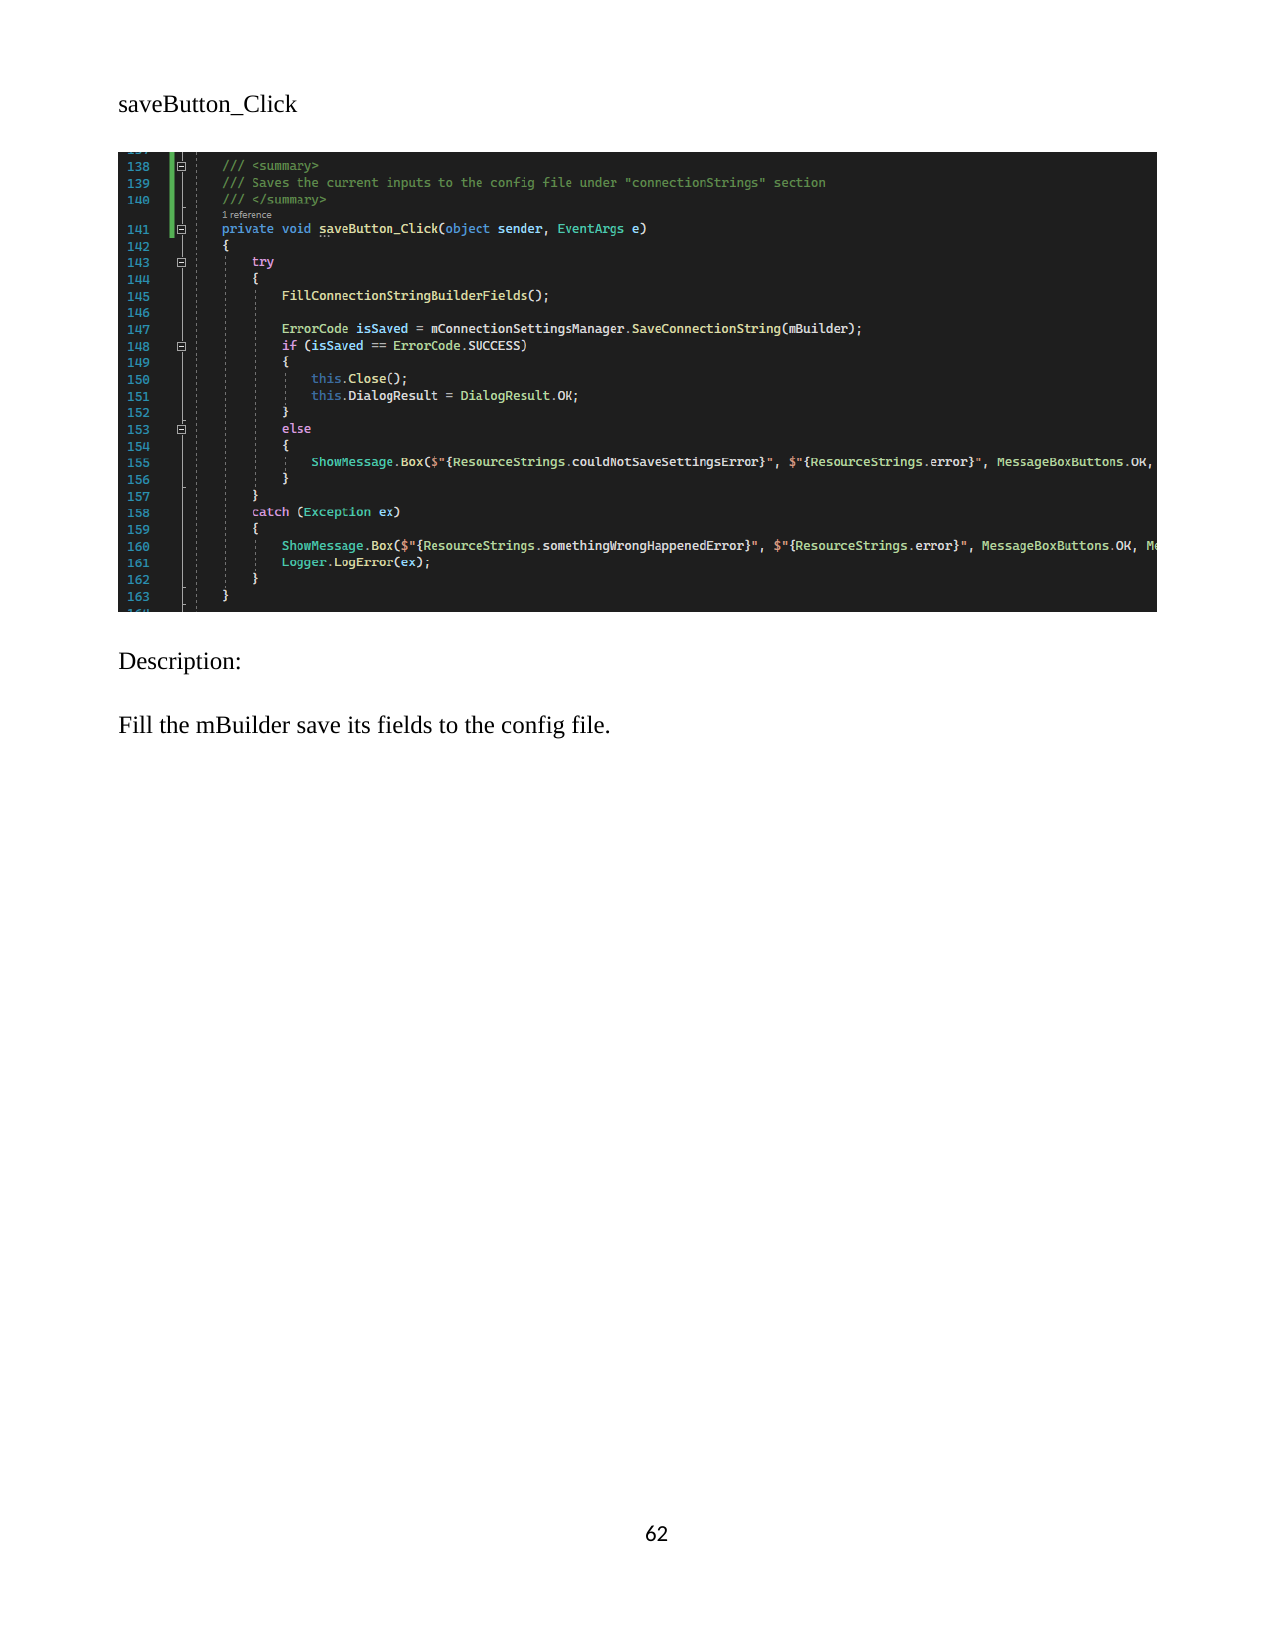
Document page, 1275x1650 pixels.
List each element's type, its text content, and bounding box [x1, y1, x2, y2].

picture [118, 152, 1157, 612]
text saveButton_Click [118, 89, 1157, 117]
text Fill the mBuilder save its fields to the config file. [118, 710, 1157, 739]
text Description: [118, 646, 1157, 675]
